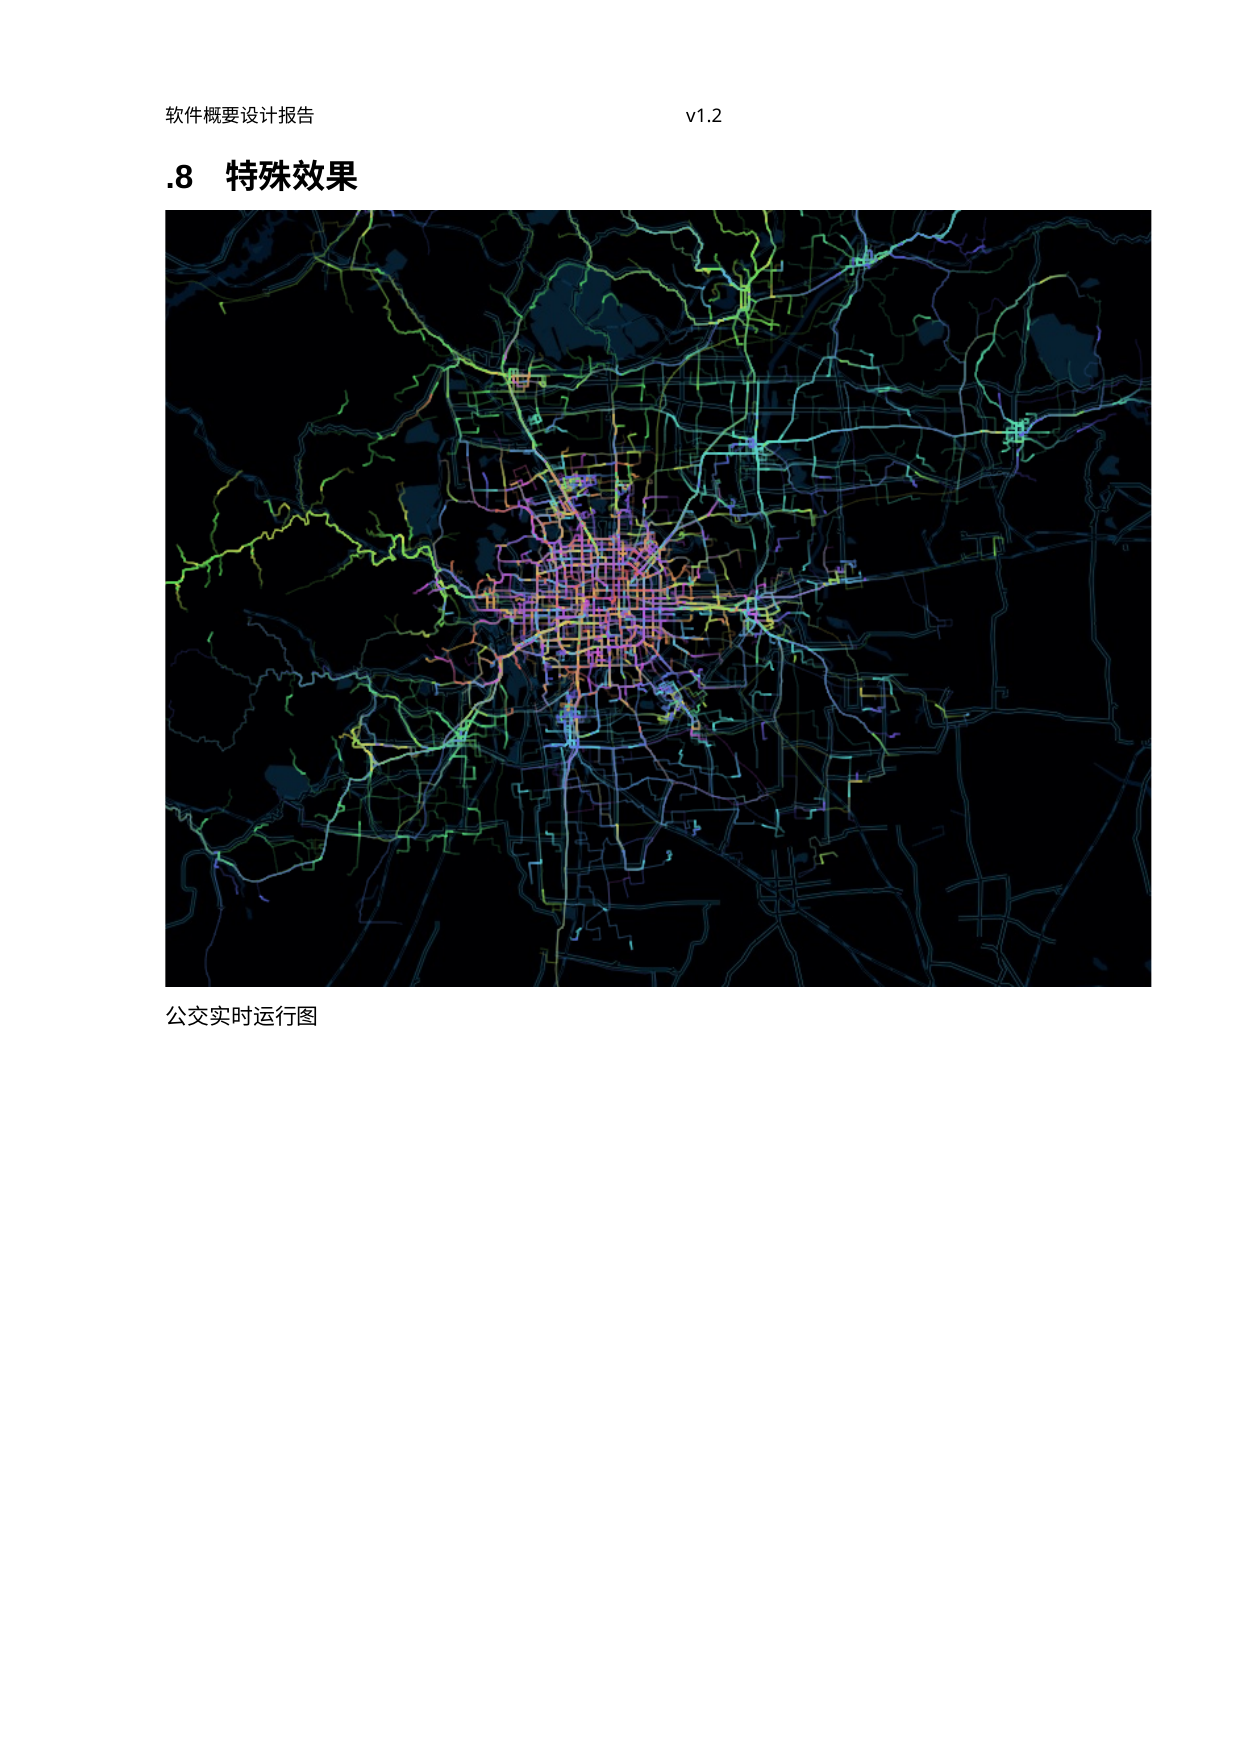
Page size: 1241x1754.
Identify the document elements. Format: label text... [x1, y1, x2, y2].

picture [165, 210, 1152, 987]
text 公交实时运行图 [165, 999, 1152, 1031]
subtitle 特殊效果 [165, 150, 1152, 198]
